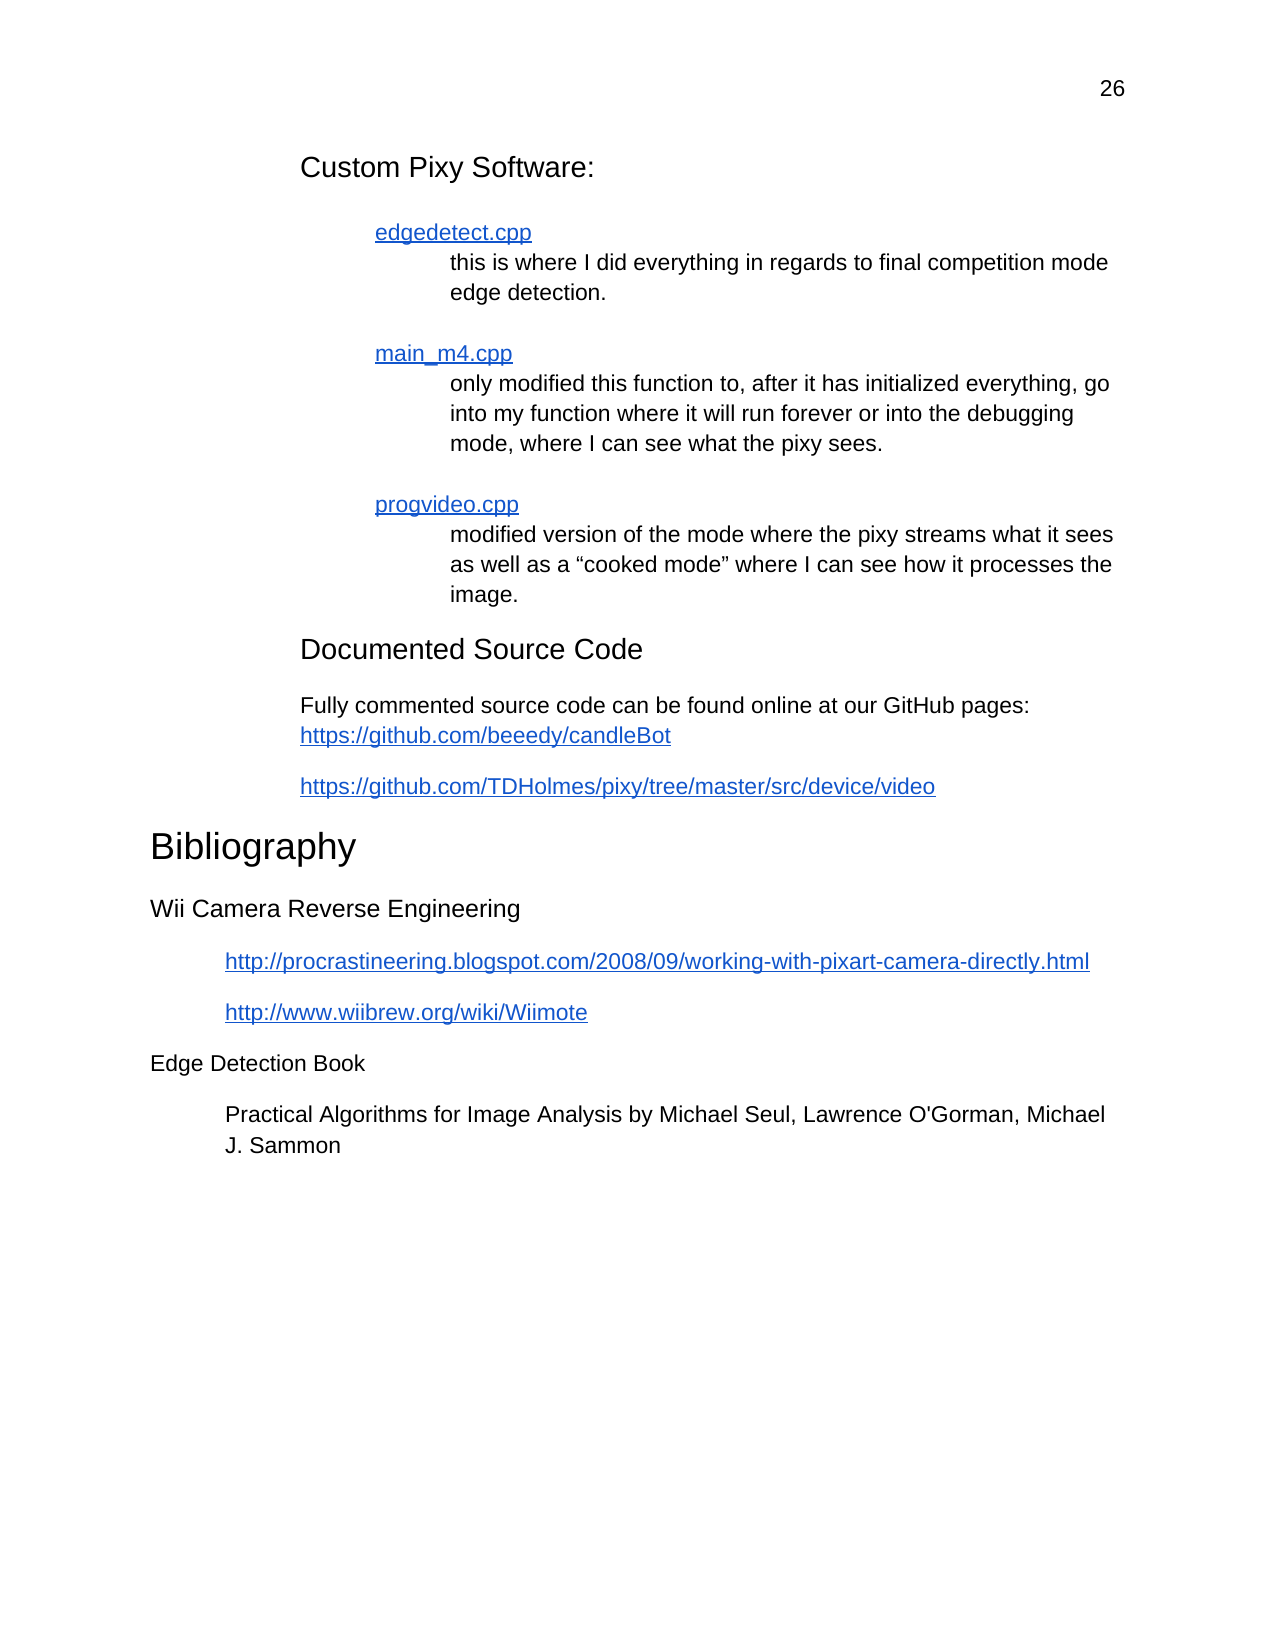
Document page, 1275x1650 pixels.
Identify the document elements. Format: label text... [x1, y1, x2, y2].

text Documented Source Code [300, 632, 1125, 666]
text Bibliography [150, 824, 1125, 867]
text Fully commented source code can be found online at our GitHub pages: https://github.com/beeedy/candleBot [300, 692, 1125, 748]
text only modified this function to, after it has initialized everything, go into my function where it will run forever or into the debugging mode, where I can see what the pixy sees. [450, 370, 1125, 457]
text http://procrastineering.blogspot.com/2008/09/working-with-pixart-camera-directly.html [150, 948, 1125, 974]
text edgedetect.cpp [375, 219, 1125, 245]
text Wii Camera Reverse Engineering [150, 894, 1125, 923]
text Practical Algorithms for Image Analysis by Michael Seul, Lawrence O'Gorman, Michael J. Sammon [225, 1101, 1125, 1158]
text Custom Pixy Software: [300, 150, 1125, 183]
text Edge Detection Book [150, 1050, 1125, 1077]
text http://www.wiibrew.org/wiki/Wiimote [150, 999, 1125, 1026]
text progvideo.cpp [375, 491, 1125, 517]
text modified version of the mode where the pixy streams what it sees as well as a “cooked mode” where I can see how it processes the image. [450, 521, 1125, 608]
text https://github.com/TDHolmes/pixy/tree/master/src/device/video [300, 773, 1125, 799]
text this is where I did everything in regards to final competition mode edge detection. [450, 249, 1125, 306]
text main_m4.cpp [375, 339, 1125, 366]
